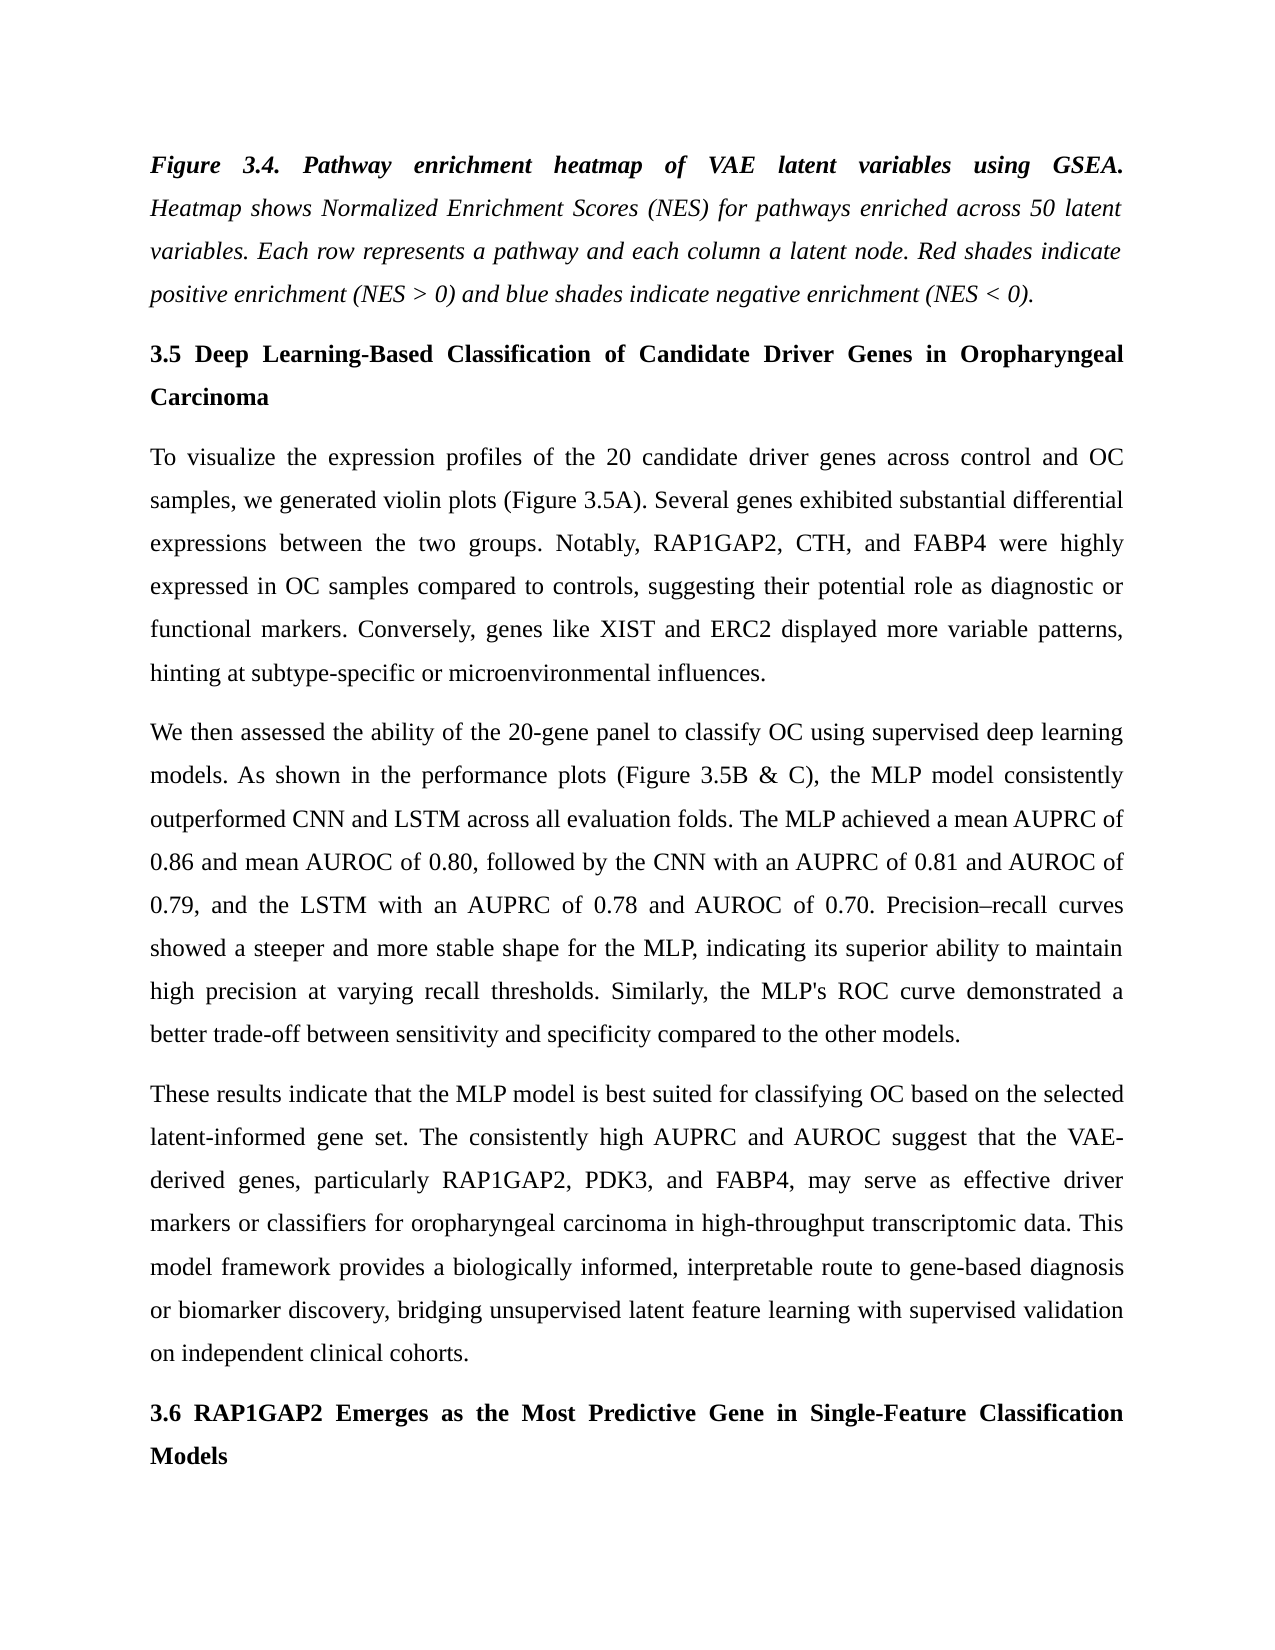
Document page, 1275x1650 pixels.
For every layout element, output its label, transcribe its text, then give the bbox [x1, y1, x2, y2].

text Figure 3.4. Pathway enrichment heatmap of VAE latent variables using GSEA. Heatmap shows Normalized Enrichment Scores (NES) for pathways enriched across 50 latent variables. Each row represents a pathway and each column a latent node. Red shades indicate positive enrichment (NES > 0) and blue shades indicate negative enrichment (NES < 0). [150, 150, 1125, 308]
text These results indicate that the MLP model is best suited for classifying OC based on the selected latent-informed gene set. The consistently high AUPRC and AUROC suggest that the VAE-derived genes, particularly RAP1GAP2, PDK3, and FABP4, may serve as effective driver markers or classifiers for oropharyngeal carcinoma in high-throughput transcriptomic data. This model framework provides a biologically informed, interpretable route to gene-based diagnosis or biomarker discovery, bridging unsupervised latent feature learning with supervised validation on independent clinical cohorts. [150, 1079, 1125, 1367]
text To visualize the expression profiles of the 20 candidate driver genes across control and OC samples, we generated violin plots (Figure 3.5A). Several genes exhibited substantial differential expressions between the two groups. Notably, RAP1GAP2, CTH, and FABP4 were highly expressed in OC samples compared to controls, suggesting their potential role as diagnostic or functional markers. Conversely, genes like XIST and ERC2 displayed more variable patterns, hinting at subtype-specific or microenvironmental influences. [150, 442, 1125, 686]
text 3.5 Deep Learning-Based Classification of Candidate Driver Genes in Oropharyngeal Carcinoma [150, 339, 1125, 411]
text We then assessed the ability of the 20-gene panel to classify OC using supervised deep learning models. As shown in the performance plots (Figure 3.5B & C), the MLP model consistently outperformed CNN and LSTM across all evaluation folds. The MLP achieved a mean AUPRC of 0.86 and mean AUROC of 0.80, followed by the CNN with an AUPRC of 0.81 and AUROC of 0.79, and the LSTM with an AUPRC of 0.78 and AUROC of 0.70. Precision–recall curves showed a steeper and more stable shape for the MLP, indicating its superior ability to maintain high precision at varying recall thresholds. Similarly, the MLP's ROC curve demonstrated a better trade-off between sensitivity and specificity compared to the other models. [150, 717, 1125, 1048]
text 3.6 RAP1GAP2 Emerges as the Most Predictive Gene in Single-Feature Classification Models [150, 1398, 1125, 1469]
